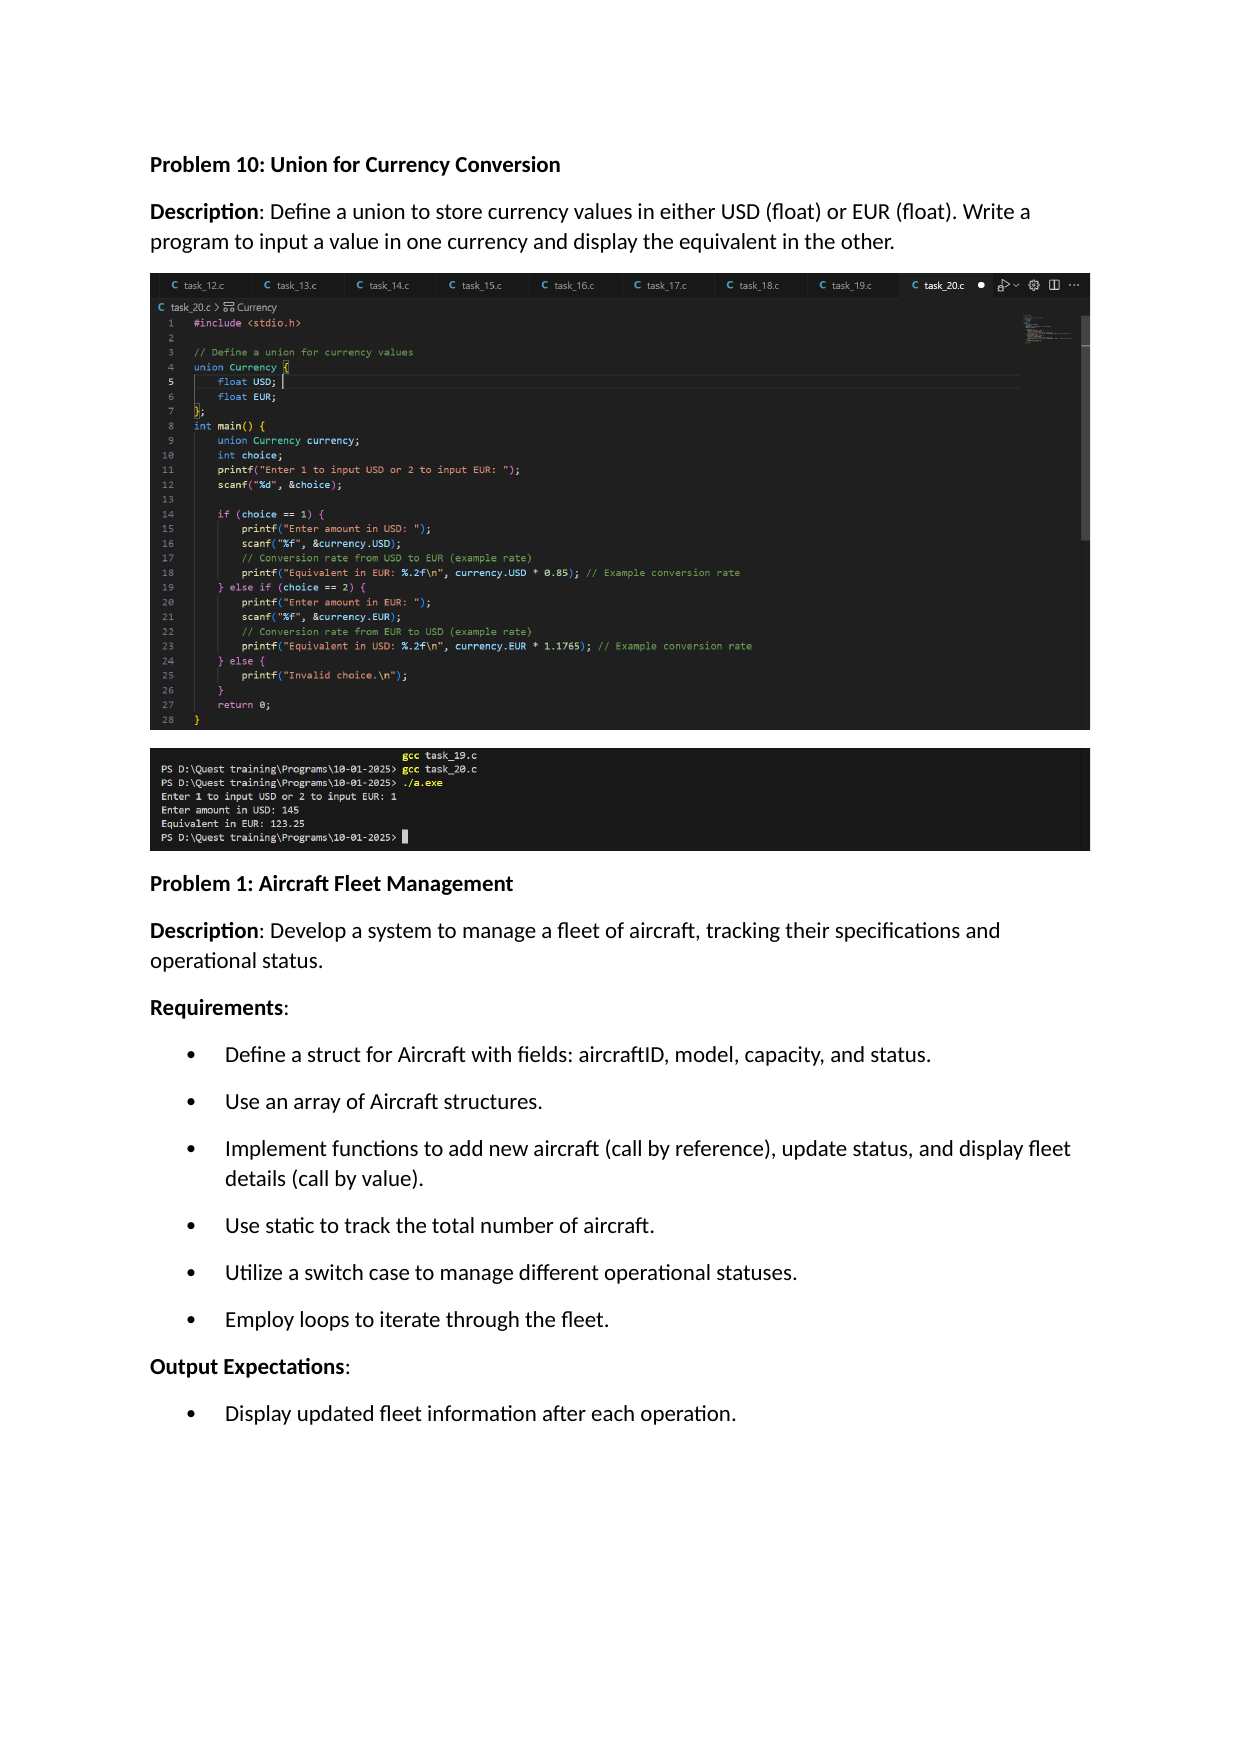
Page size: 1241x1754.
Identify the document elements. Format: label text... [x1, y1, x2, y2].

list Use static to track the total number of aircraft. [187, 1211, 1090, 1239]
text Requirements: [150, 993, 1090, 1022]
picture [150, 748, 1091, 851]
picture [150, 273, 1091, 730]
list Display updated fleet information after each operation. [187, 1399, 1090, 1427]
list Use an array of Aircraft structures. [187, 1087, 1090, 1115]
text Problem 10: Union for Currency Conversion [150, 150, 1090, 178]
text Problem 1: Aircraft Fleet Management [150, 869, 1090, 898]
text Output Expectations: [150, 1352, 1090, 1380]
list Employ loops to iterate through the fleet. [187, 1305, 1090, 1333]
list Define a struct for Aircraft with fields: aircraftID, model, capacity, and status. [187, 1040, 1090, 1068]
text Description: Develop a system to manage a fleet of aircraft, tracking their specifications and operational status. [150, 916, 1090, 975]
list Implement functions to add new aircraft (call by reference), update status, and display fleet details (call by value). [187, 1134, 1090, 1192]
text Description: Define a union to store currency values in either USD (float) or EUR (float). Write a program to input a value in one currency and display the equivalent in the other. [150, 197, 1090, 255]
list Utilize a switch case to manage different operational statuses. [187, 1258, 1090, 1286]
